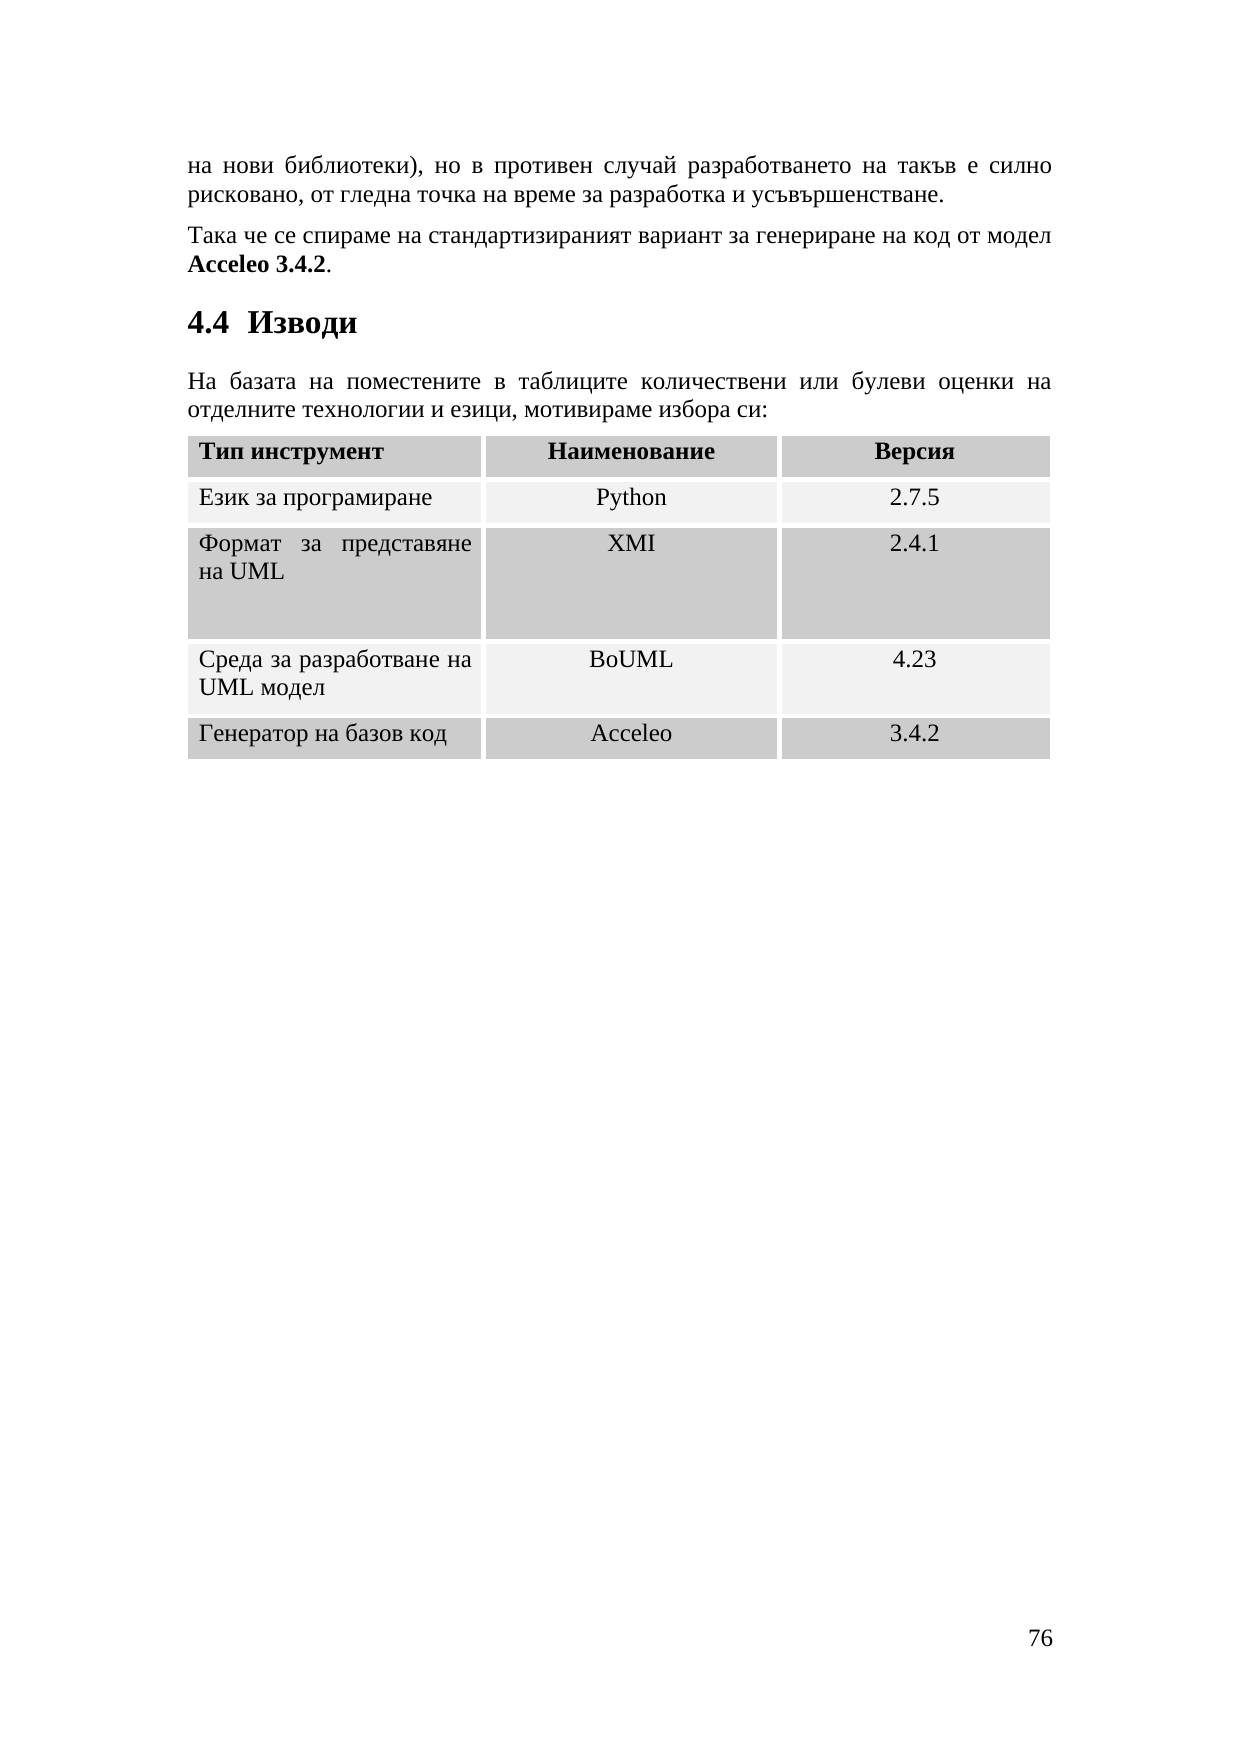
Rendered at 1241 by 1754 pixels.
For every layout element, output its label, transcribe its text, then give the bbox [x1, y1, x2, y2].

table_cell BoUML [486, 644, 777, 714]
table_cell Генератор на базов код [188, 718, 481, 759]
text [187, 150, 1053, 207]
table_cell 3.4.2 [782, 718, 1050, 759]
text На базата на поместените в таблиците количествени или булеви оценки на отделните технологии и езици, мотивираме избора си: [187, 366, 1053, 423]
subtitle Изводи [187, 302, 1053, 341]
table_cell Формат за представяне на UML [188, 528, 481, 639]
table_cell 2.7.5 [782, 482, 1050, 523]
table_cell 2.4.1 [782, 528, 1050, 639]
table_cell Среда за разработване на UML модел [188, 644, 481, 714]
table_cell Python [486, 482, 777, 523]
table_cell XMI [486, 528, 777, 639]
table_cell Acceleo [486, 718, 777, 759]
table_cell 4.23 [782, 644, 1050, 714]
table_cell Език за програмиране [188, 482, 481, 523]
text Така че се спираме на стандартизираният вариант за генериране на код от модел Acceleo 3.4.2. [187, 220, 1053, 277]
table_header Версия [782, 436, 1050, 477]
table_header Тип инструмент [188, 436, 481, 477]
table_header Наименование [486, 436, 777, 477]
